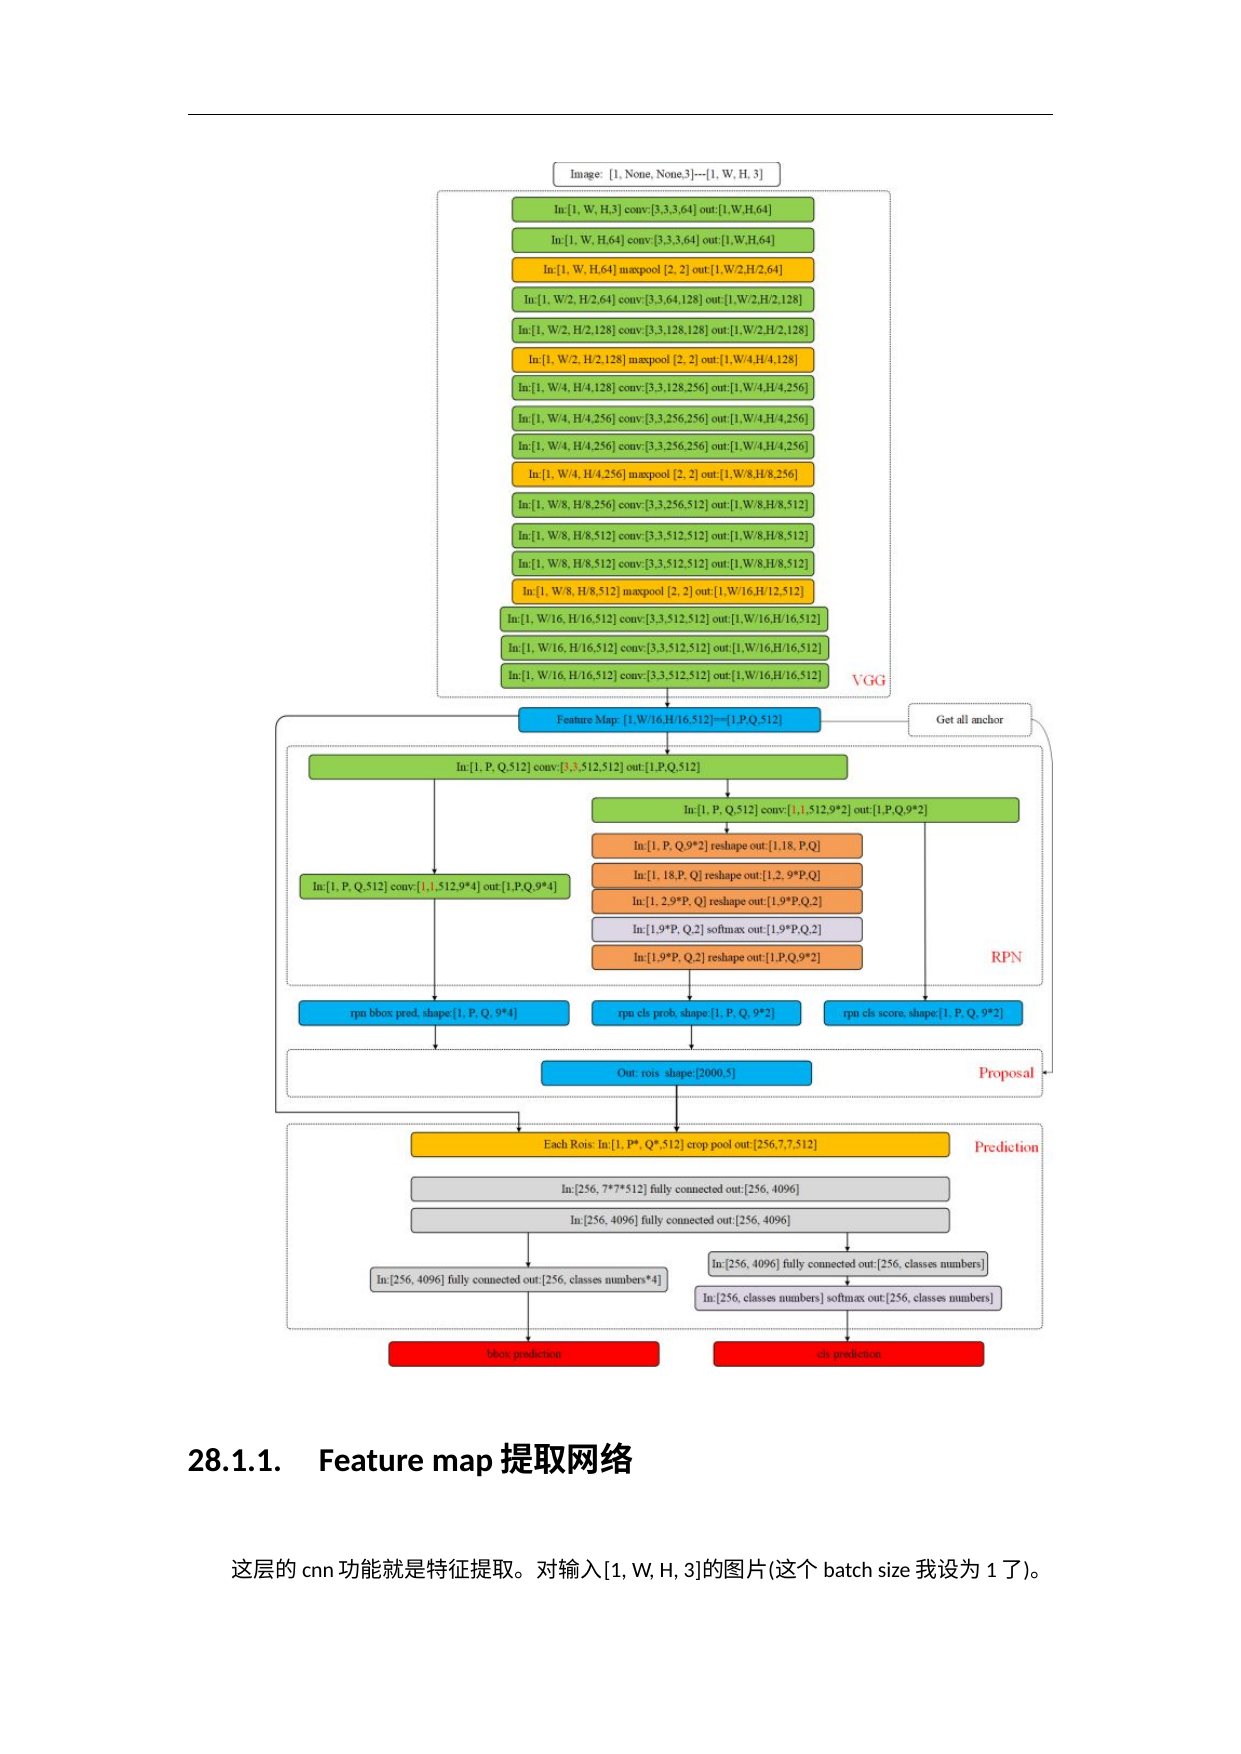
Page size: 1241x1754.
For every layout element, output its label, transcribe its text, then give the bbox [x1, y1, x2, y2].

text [187, 1551, 1053, 1584]
subtitle Feature map提取网络 [187, 1424, 1053, 1489]
picture [275, 162, 1053, 1367]
